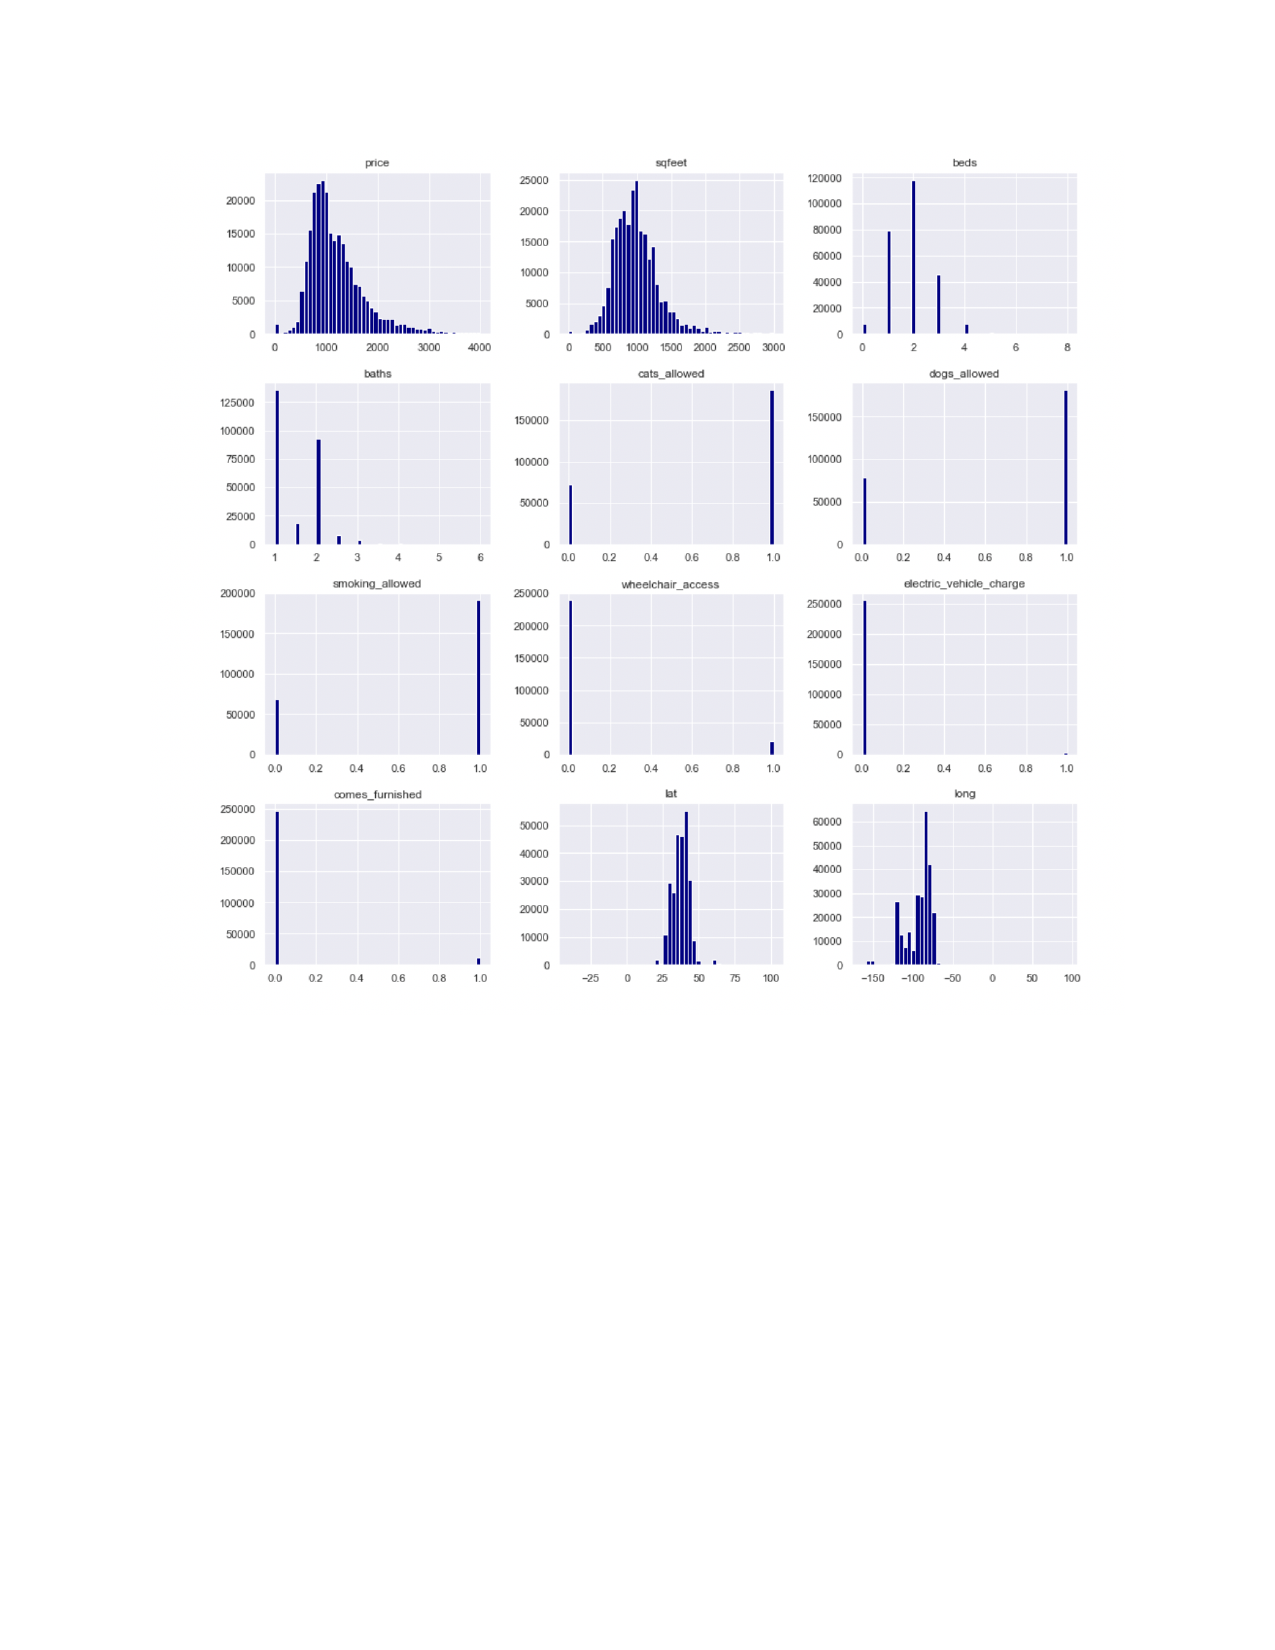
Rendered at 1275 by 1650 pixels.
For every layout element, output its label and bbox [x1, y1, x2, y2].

picture [150, 150, 1125, 1015]
